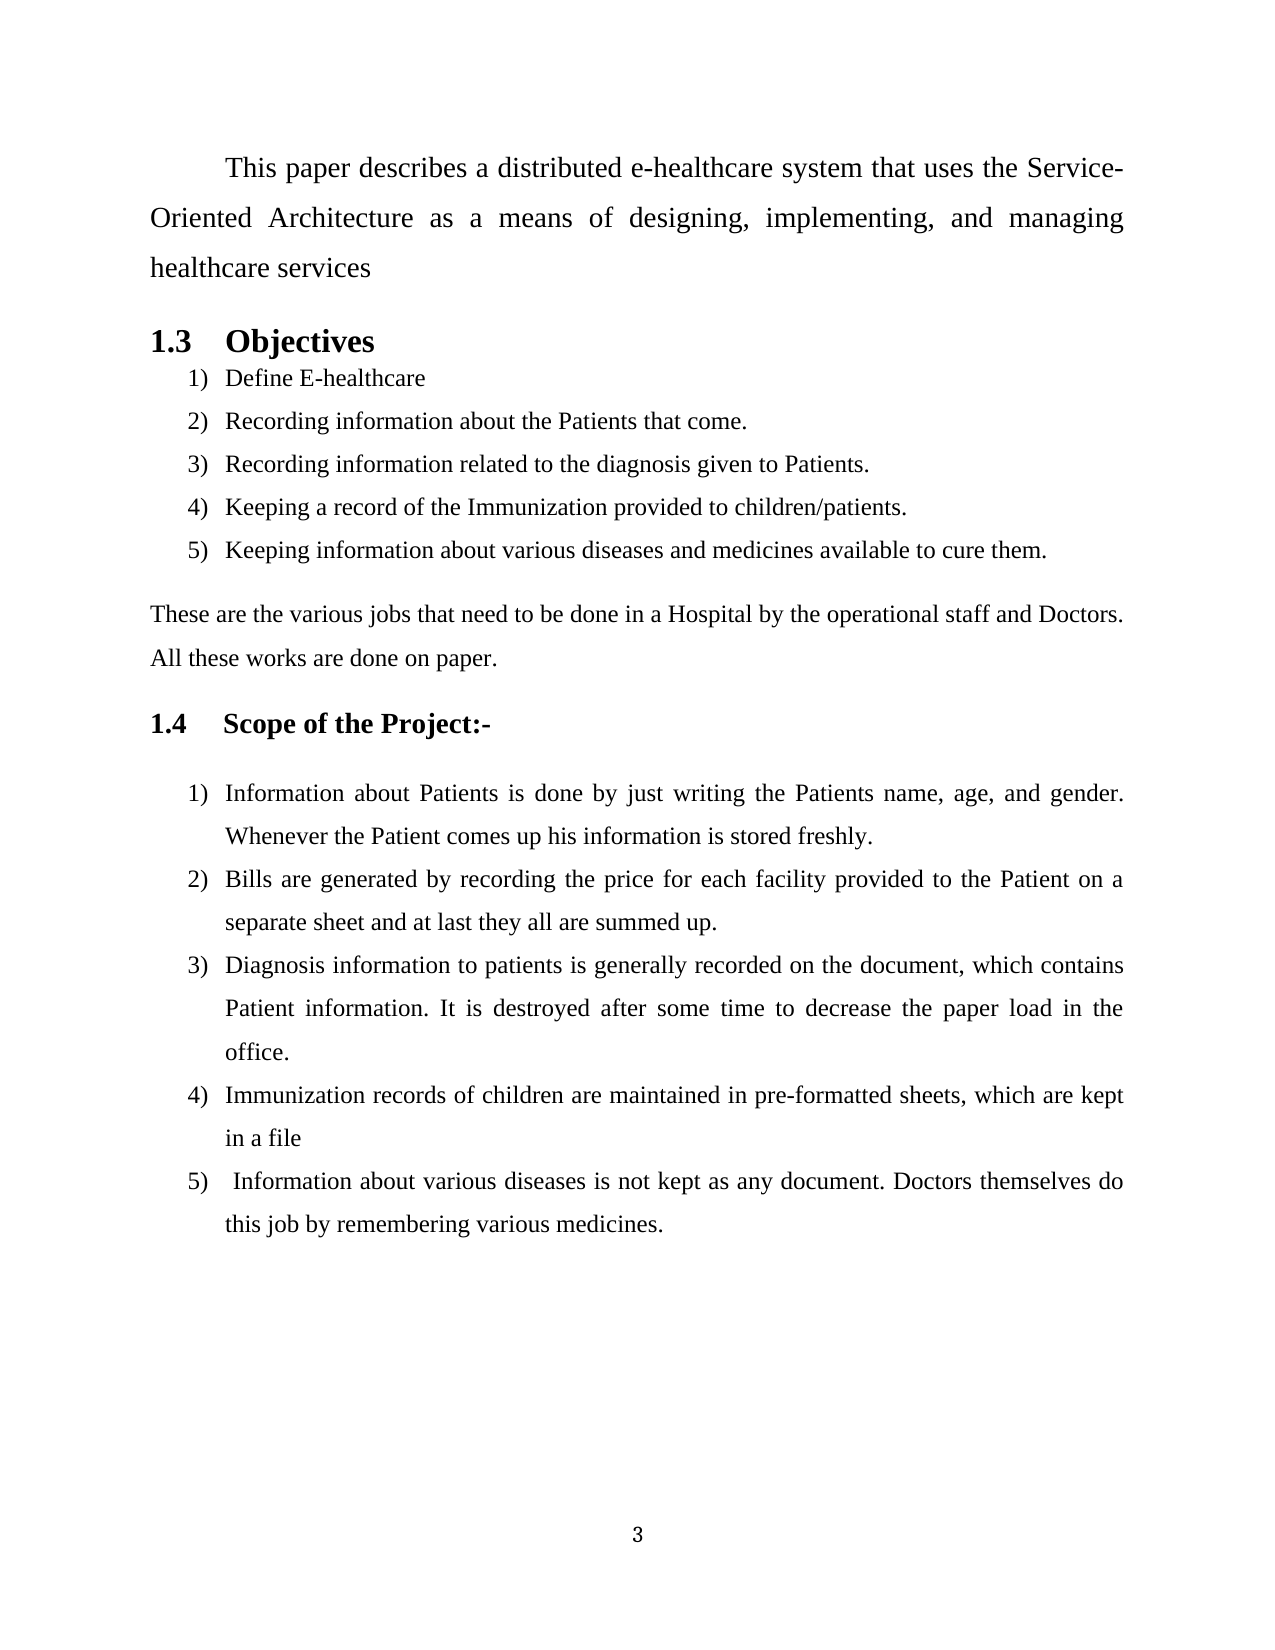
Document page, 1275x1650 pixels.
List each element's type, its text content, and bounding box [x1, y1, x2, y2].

list Immunization records of children are maintained in pre-formatted sheets, which are kept in a file [187, 1080, 1125, 1152]
list Diagnosis information to patients is generally recorded on the document, which contains Patient information. It is destroyed after some time to decrease the paper load in the office. [187, 950, 1125, 1065]
list Recording information related to the diagnosis given to Patients. [187, 449, 1125, 478]
list Objectives [150, 322, 1125, 360]
list Recording information about the Patients that come. [187, 406, 1125, 435]
list Keeping information about various diseases and medicines available to cure them. [187, 536, 1125, 564]
list Information about various diseases is not kept as any document. Doctors themselves do this job by remembering various medicines. [187, 1166, 1125, 1238]
list Bills are generated by recording the price for each facility provided to the Patient on a separate sheet and at last they all are summed up. [187, 864, 1125, 936]
text 1.4 Scope of the Project:- [150, 707, 1125, 740]
list Define E-healthcare [187, 363, 1125, 392]
text These are the various jobs that need to be done in a Hospital by the operational staff and Doctors. All these works are done on paper. [150, 599, 1125, 671]
list Information about Patients is done by just writing the Patients name, age, and gender. Whenever the Patient comes up his information is stored freshly. [187, 778, 1125, 850]
text This paper describes a distributed e-healthcare system that uses the Service- Oriented Architecture as a means of designing, implementing, and managing healthcare services [150, 150, 1125, 284]
list Keeping a record of the Immunization provided to children/patients. [187, 492, 1125, 521]
